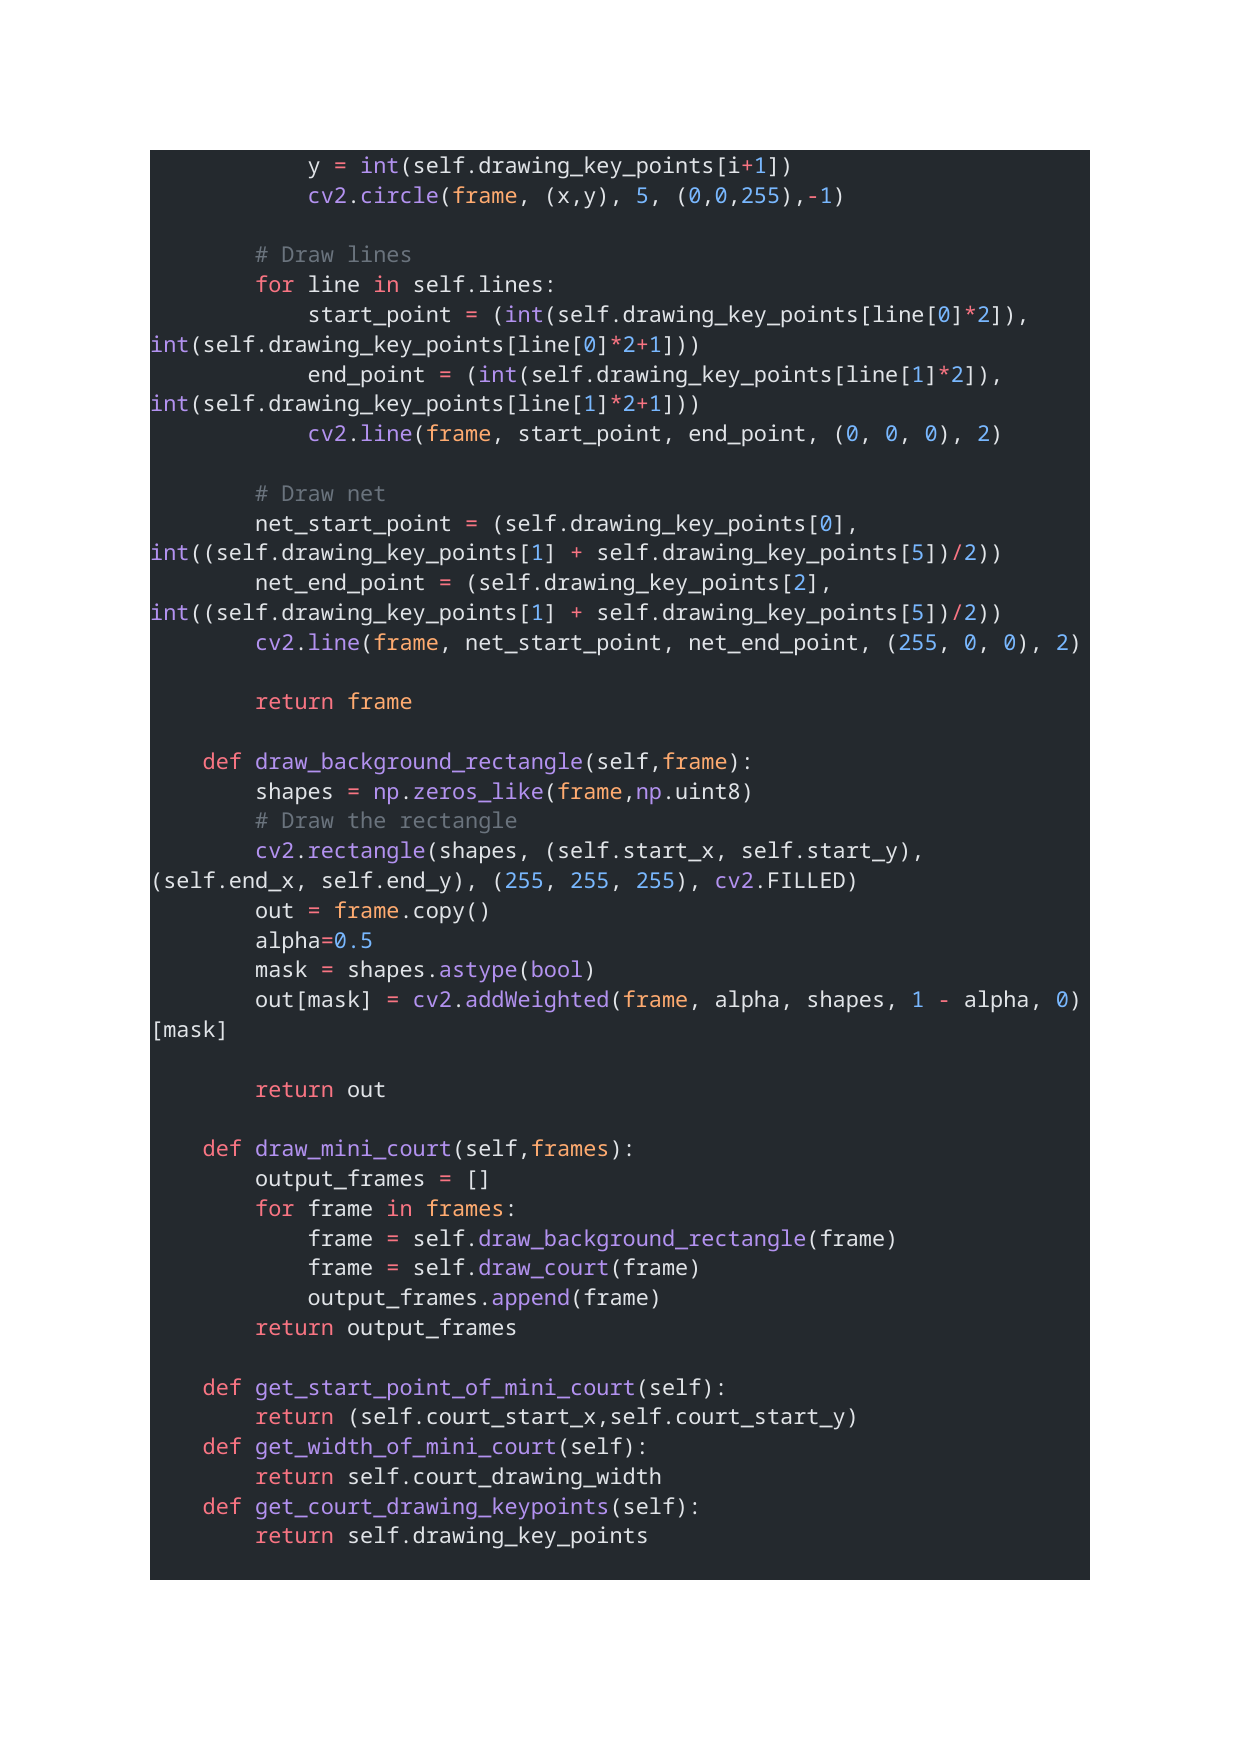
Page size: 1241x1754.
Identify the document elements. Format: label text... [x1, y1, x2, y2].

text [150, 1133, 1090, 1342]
text end_point = (int(self.drawing_key_points[line[1]*2]), int(self.drawing_key_points[line[1]*2+1])) [150, 358, 1090, 418]
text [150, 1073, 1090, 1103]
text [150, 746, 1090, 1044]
text cv2.circle(frame, (x,y), 5, (0,0,255),-1) [150, 180, 1090, 209]
text net_start_point = (self.drawing_key_points[0], int((self.drawing_key_points[1] + self.drawing_key_points[5])/2)) [150, 507, 1090, 567]
text start_point = (int(self.drawing_key_points[line[0]*2]), int(self.drawing_key_points[line[0]*2+1])) [150, 299, 1090, 358]
text net_end_point = (self.drawing_key_points[2], int((self.drawing_key_points[1] + self.drawing_key_points[5])/2)) [150, 567, 1090, 627]
text y = int(self.drawing_key_points[i+1]) [150, 150, 1090, 180]
text cv2.line(frame, start_point, end_point, (0, 0, 0), 2) [150, 418, 1090, 448]
text for line in self.lines: [150, 269, 1090, 299]
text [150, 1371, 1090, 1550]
text return frame [150, 686, 1090, 716]
text cv2.line(frame, net_start_point, net_end_point, (255, 0, 0), 2) [150, 627, 1090, 656]
text # Draw lines [150, 239, 1090, 269]
text # Draw net [150, 478, 1090, 507]
